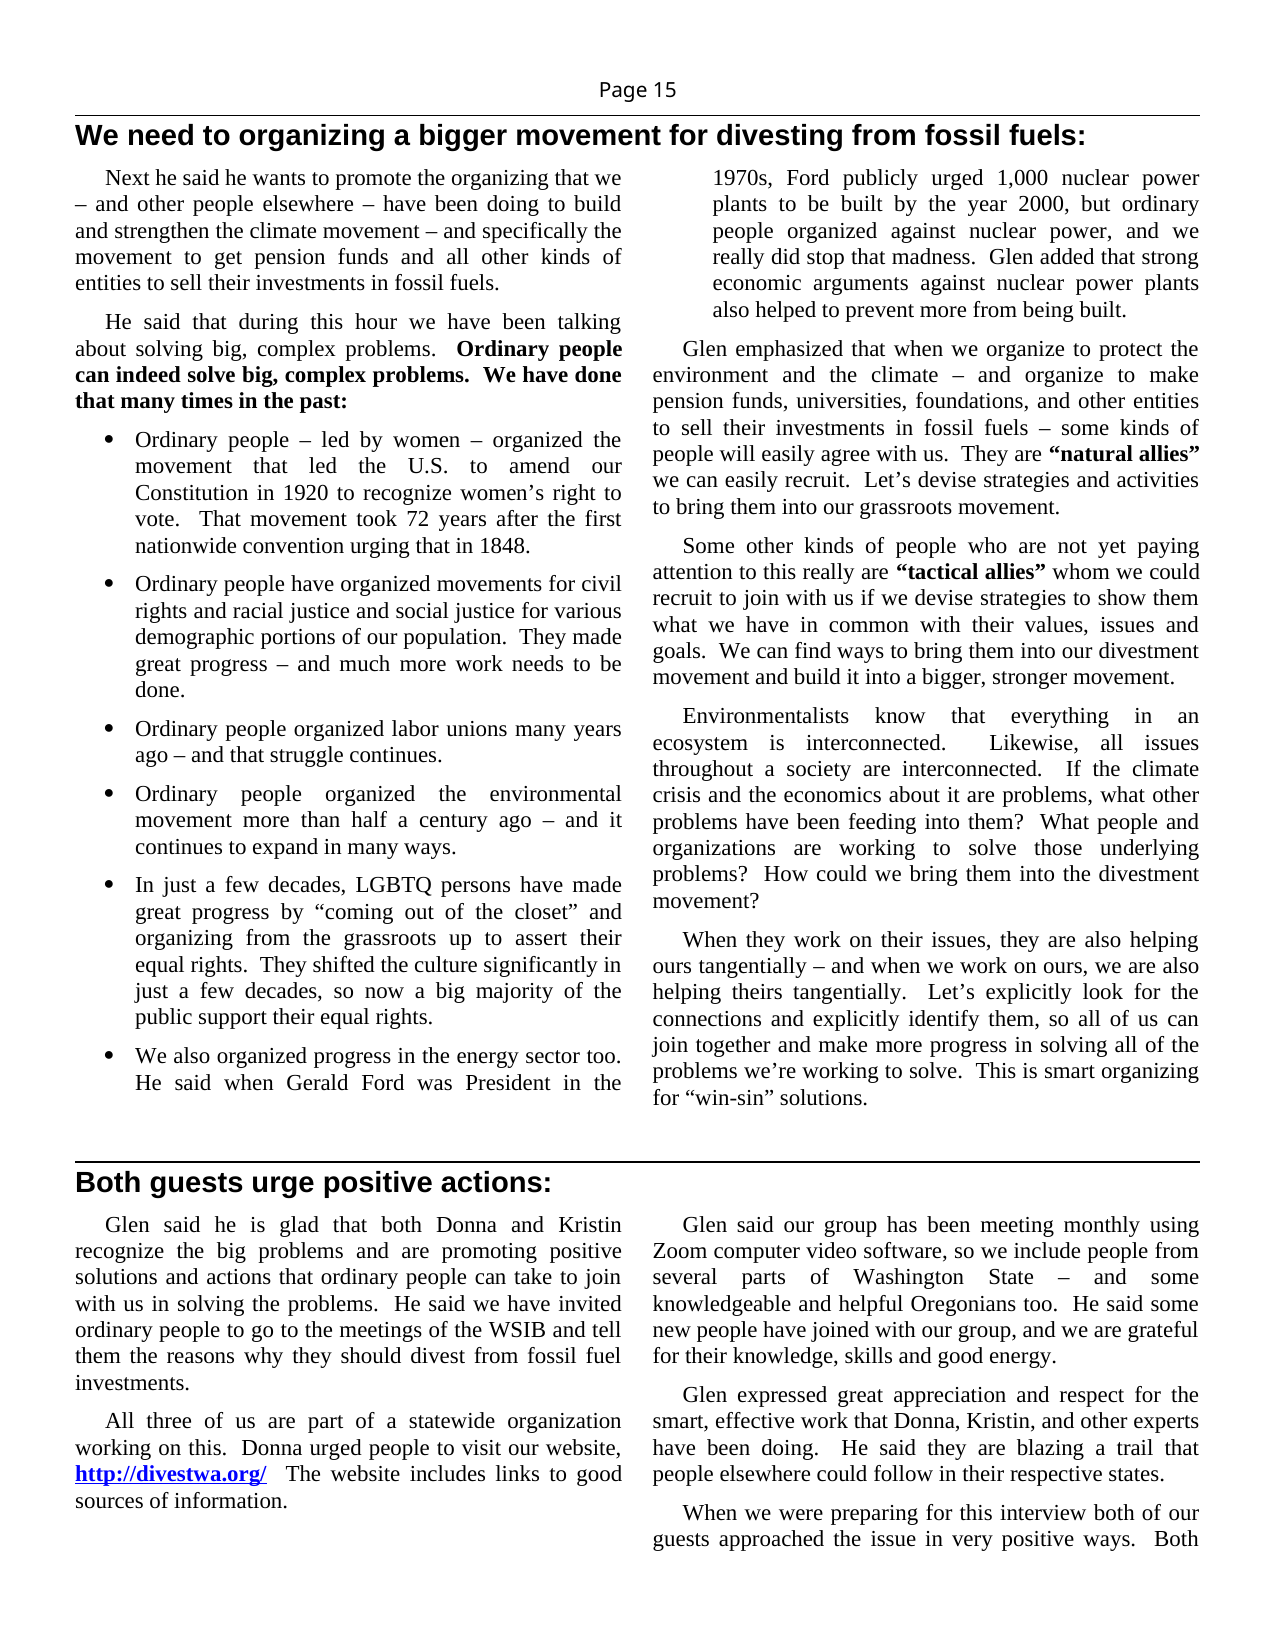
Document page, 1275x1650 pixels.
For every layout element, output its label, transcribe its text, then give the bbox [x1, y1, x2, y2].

text We need to organizing a bigger movement for divesting from fossil fuels: [75, 116, 1200, 152]
text Both guests urge positive actions: [75, 1163, 1200, 1198]
list Ordinary people organized labor unions many years ago – and that struggle continues. [105, 715, 622, 767]
text Glen emphasized that when we organize to protect the environment and the climate – and organize to make pension funds, universities, foundations, and other entities to sell their investments in fossil fuels – some kinds of people will easily agree with us. They are “natural allies” we can easily recruit. Let’s devise strategies and activities to bring them into our grassroots movement. [652, 335, 1200, 519]
text Environmentalists know that everything in an ecosystem is interconnected. Likewise, all issues throughout a society are interconnected. If the climate crisis and the economics about it are problems, what other problems have been feeding into them? What people and organizations are working to solve those underlying problems? How could we bring them into the divestment movement? [652, 702, 1200, 913]
text Glen said our group has been meeting monthly using Zoom computer video software, so we include people from several parts of Washington State – and some knowledgeable and helpful Oregonians too. He said some new people have joined with our group, and we are grateful for their knowledge, skills and good energy. [652, 1211, 1200, 1369]
list We also organized progress in the energy sector too. He said when Gerald Ford was President in the 1970s, Ford publicly urged 1,000 nuclear power plants to be built by the year 2000, but ordinary people organized against nuclear power, and we really did stop that madness. Glen added that strong economic arguments against nuclear power plants also helped to prevent more from being built. [105, 1042, 622, 1095]
text Glen expressed great appreciation and respect for the smart, effective work that Donna, Kristin, and other experts have been doing. He said they are blazing a trail that people elsewhere could follow in their respective states. [652, 1381, 1200, 1487]
list We also organized progress in the energy sector too. He said when Gerald Ford was President in the 1970s, Ford publicly urged 1,000 nuclear power plants to be built by the year 2000, but ordinary people organized against nuclear power, and we really did stop that madness. Glen added that strong economic arguments against nuclear power plants also helped to prevent more from being built. [682, 164, 1200, 322]
list Ordinary people – led by women – organized the movement that led the U.S. to amend our Constitution in 1920 to recognize women’s right to vote. That movement took 72 years after the first nationwide convention urging that in 1848. [105, 426, 622, 558]
text Some other kinds of people who are not yet paying attention to this really are “tactical allies” whom we could recruit to join with us if we devise strategies to show them what we have in common with their values, issues and goals. We can find ways to bring them into our divestment movement and build it into a bigger, stronger movement. [652, 532, 1200, 690]
list Ordinary people organized the environmental movement more than half a century ago – and it continues to expand in many ways. [105, 780, 622, 859]
text Glen said he is glad that both Donna and Kristin recognize the big problems and are promoting positive solutions and actions that ordinary people can take to join with us in solving the problems. He said we have invited ordinary people to go to the meetings of the WSIB and tell them the reasons why they should divest from fossil fuel investments. [75, 1211, 622, 1395]
text All three of us are part of a statewide organization working on this. Donna urged people to visit our website, http://divestwa.org/ The website includes links to good sources of information. [75, 1408, 622, 1513]
text Next he said he wants to promote the organizing that we – and other people elsewhere – have been doing to build and strengthen the climate movement – and specifically the movement to get pension funds and all other kinds of entities to sell their investments in fossil fuels. [75, 164, 622, 296]
list In just a few decades, LGBTQ persons have made great progress by “coming out of the closet” and organizing from the grassroots up to assert their equal rights. They shifted the culture significantly in just a few decades, so now a big majority of the public support their equal rights. [105, 872, 622, 1030]
text He said that during this hour we have been talking about solving big, complex problems. Ordinary people can indeed solve big, complex problems. We have done that many times in the past: [75, 308, 622, 414]
list Ordinary people have organized movements for civil rights and racial justice and social justice for various demographic portions of our population. They made great progress – and much more work needs to be done. [105, 571, 622, 702]
text When they work on their issues, they are also helping ours tangentially – and when we work on ours, we are also helping theirs tangentially. Let’s explicitly look for the connections and explicitly identify them, so all of us can join together and make more progress in solving all of the problems we’re working to solve. This is smart organizing for “win-sin” solutions. [652, 926, 1200, 1110]
